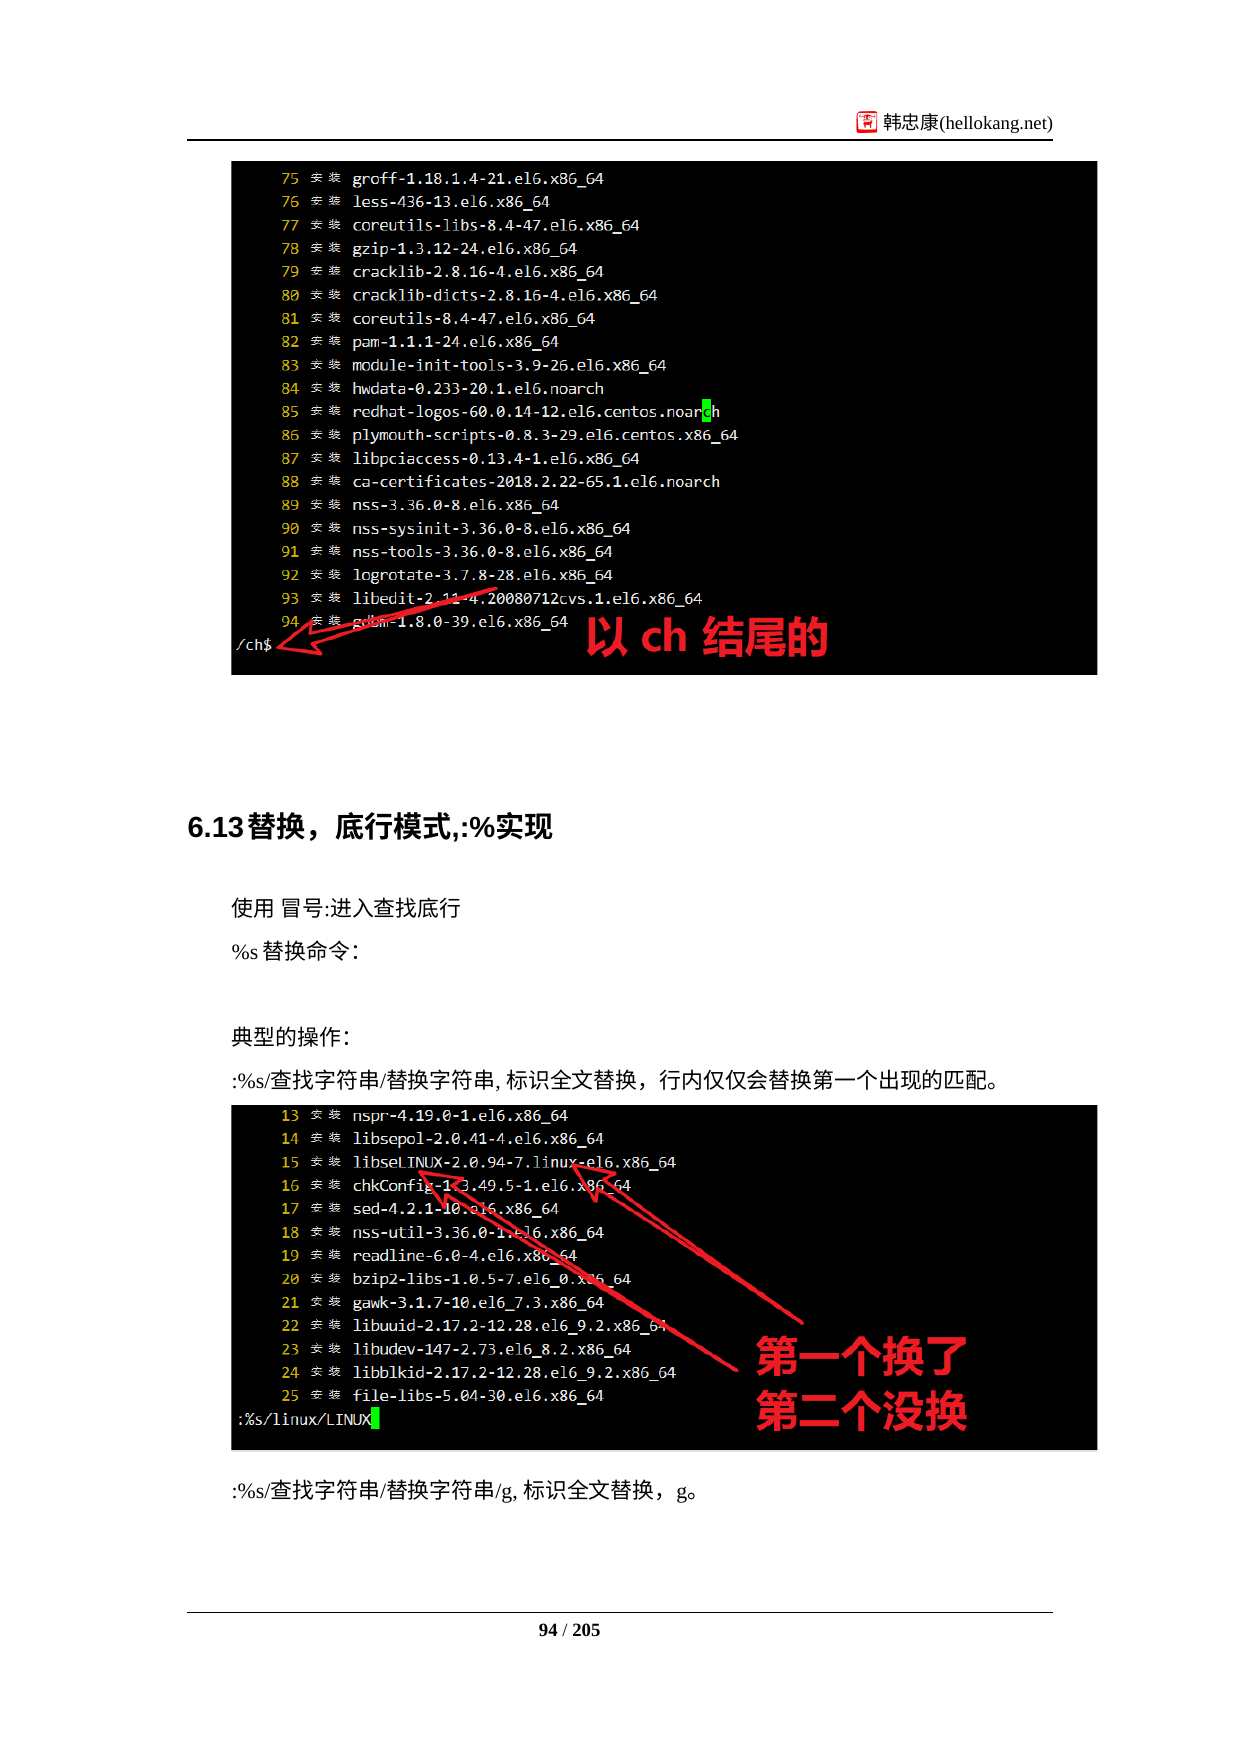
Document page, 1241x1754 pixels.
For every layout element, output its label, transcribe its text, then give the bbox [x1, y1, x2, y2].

picture [231, 1105, 1098, 1452]
text %s替换命令： [187, 933, 1053, 966]
text :%s/查找字符串/替换字符串, 标识全文替换，行内仅仅会替换第一个出现的匹配。 [187, 1062, 1053, 1095]
subtitle 替换，底行模式,:%实现 [187, 792, 1053, 857]
text 使用 冒号:进入查找底行 [187, 891, 1053, 923]
text :%s/查找字符串/替换字符串/g, 标识全文替换，g。 [187, 1473, 1053, 1506]
text 典型的操作： [187, 1019, 1053, 1052]
picture [231, 161, 1098, 675]
picture [856, 111, 878, 133]
